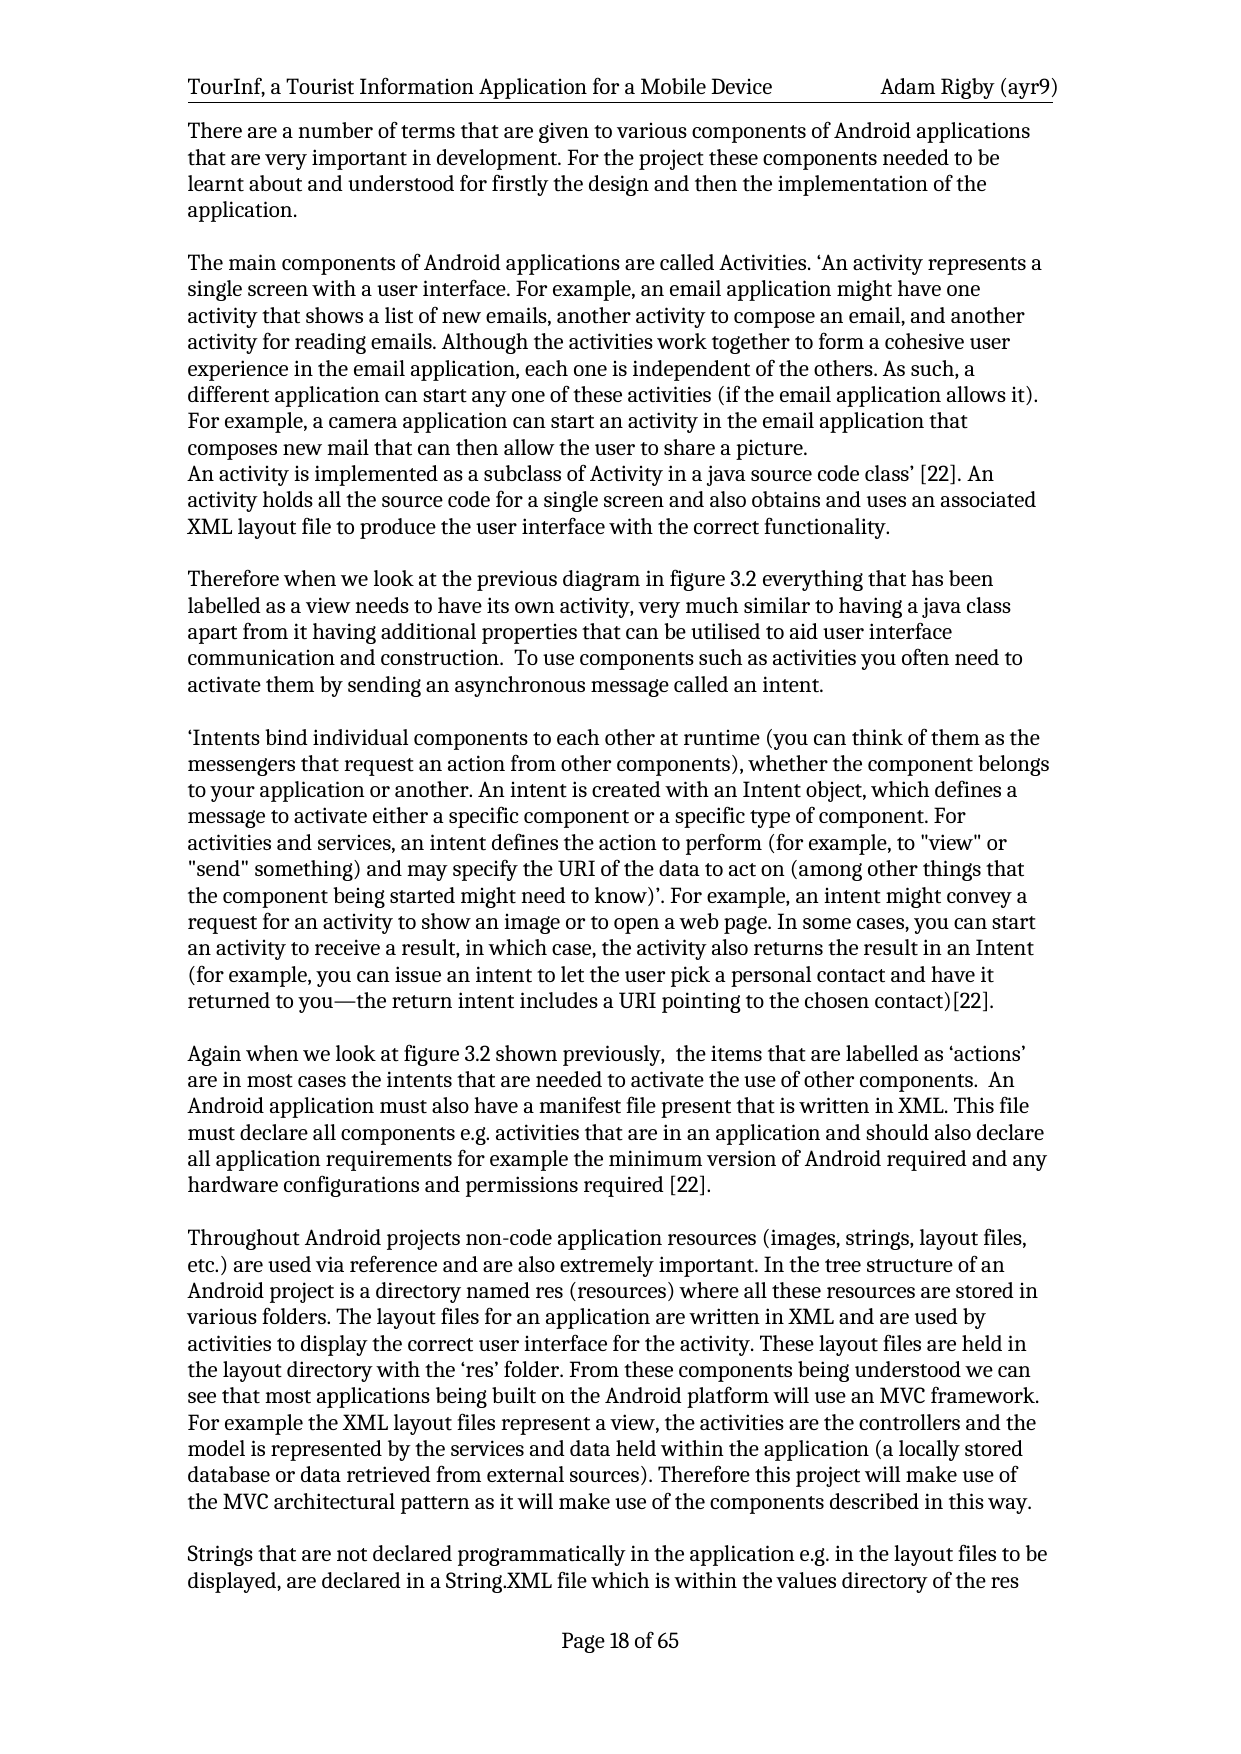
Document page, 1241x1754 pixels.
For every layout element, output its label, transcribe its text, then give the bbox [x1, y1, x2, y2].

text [187, 1541, 1053, 1594]
text There are a number of terms that are given to various components of Android applications that are very important in development. For the project these components needed to be learnt about and understood for firstly the design and then the implementation of the application. [187, 118, 1053, 223]
text Throughout Android projects non-code application resources (images, strings, layout files, etc.) are used via reference and are also extremely important. In the tree structure of an Android project is a directory named res (resources) where all these resources are stored in various folders. The layout files for an application are written in XML and are used by activities to display the correct user interface for the activity. These layout files are held in the layout directory with the ‘res’ folder. From these components being understood we can see that most applications being built on the Android platform will use an MVC framework. For example the XML layout files represent a view, the activities are the controllers and the model is represented by the services and data held within the application (a locally stored database or data retrieved from external sources). Therefore this project will make use of the MVC architectural pattern as it will make use of the components described in this way. [187, 1225, 1053, 1515]
text ‘Intents bind individual components to each other at runtime (you can think of them as the messengers that request an action from other components), whether the component belongs to your application or another. An intent is created with an Intent object, which defines a message to activate either a specific component or a specific type of component. For activities and services, an intent defines the action to perform (for example, to "view" or "send" something) and may specify the URI of the data to act on (among other things that the component being started might need to know)’. For example, an intent might convey a request for an activity to show an image or to open a web page. In some cases, you can start an activity to receive a result, in which case, the activity also returns the result in an Intent (for example, you can issue an intent to let the user pick a personal contact and have it returned to you—the return intent includes a URI pointing to the chosen contact)[22]. [187, 724, 1053, 1014]
text Therefore when we look at the previous diagram in figure 3.2 everything that has been labelled as a view needs to have its own activity, very much similar to having a java class apart from it having additional properties that can be utilised to aid user interface communication and construction. To use components such as activities you often need to activate them by sending an asynchronous message called an intent. [187, 566, 1053, 698]
text Again when we look at figure 3.2 shown previously, the items that are labelled as ‘actions’ are in most cases the intents that are needed to activate the use of other components. An Android application must also have a manifest file present that is written in XML. This file must declare all components e.g. activities that are in an application and should also declare all application requirements for example the minimum version of Android required and any hardware configurations and permissions required [22]. [187, 1041, 1053, 1199]
text The main components of Android applications are called Activities. ‘An activity represents a single screen with a user interface. For example, an email application might have one activity that shows a list of new emails, another activity to compose an email, and another activity for reading emails. Although the activities work together to form a cohesive user experience in the email application, each one is independent of the others. As such, a different application can start any one of these activities (if the email application allows it). For example, a camera application can start an activity in the email application that composes new mail that can then allow the user to share a picture. [187, 250, 1053, 461]
text An activity is implemented as a subclass of Activity in a java source code class’ [22]. An activity holds all the source code for a single screen and also obtains and uses an associated XML layout file to produce the user interface with the correct functionality. [187, 461, 1053, 540]
